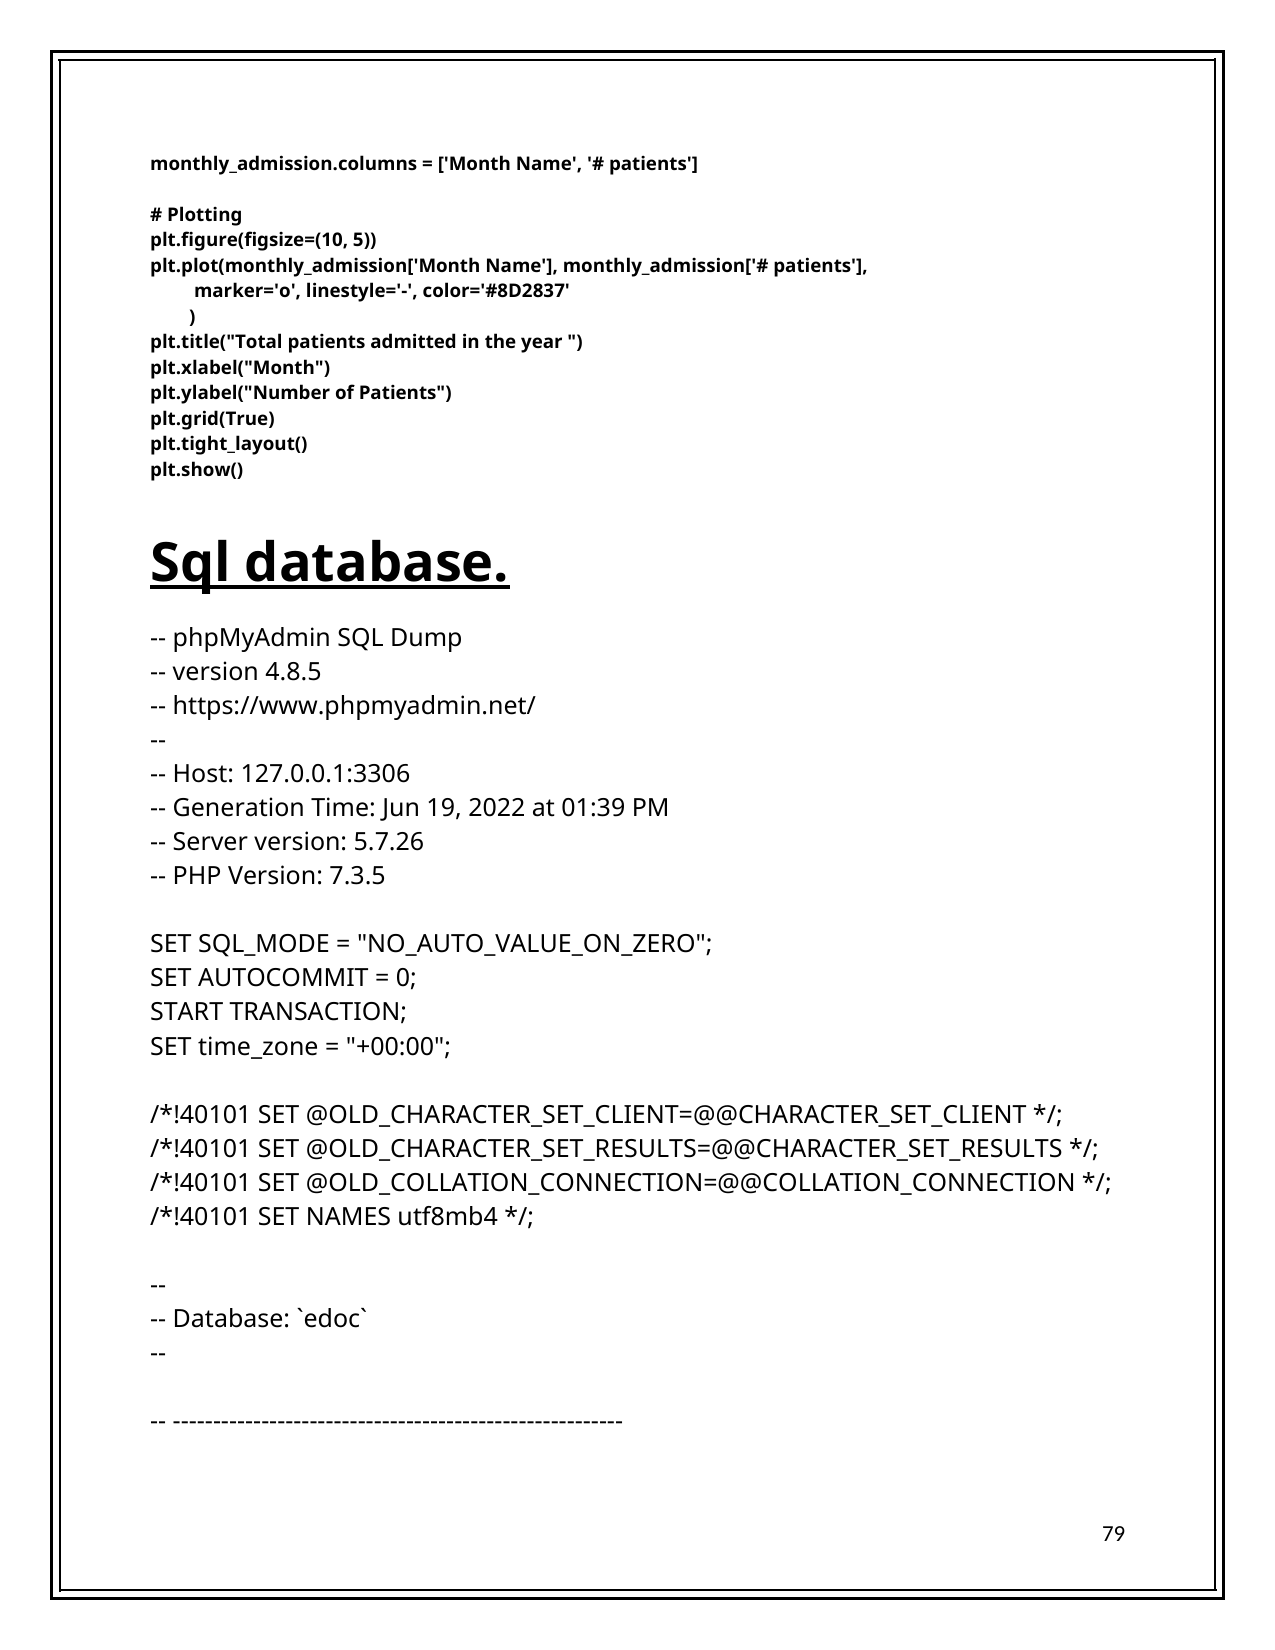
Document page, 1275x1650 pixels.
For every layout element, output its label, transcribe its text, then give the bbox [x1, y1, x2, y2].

text -- phpMyAdmin SQL Dump [150, 619, 1125, 653]
text -- version 4.8.5 [150, 653, 1125, 687]
text -- Generation Time: Jun 19, 2022 at 01:39 PM [150, 790, 1125, 824]
text SET time_zone = "+00:00"; [150, 1028, 1125, 1062]
text /*!40101 SET @OLD_COLLATION_CONNECTION=@@COLLATION_CONNECTION */; [150, 1164, 1125, 1198]
text -- Database: `edoc` [150, 1301, 1125, 1335]
text -- [150, 1267, 1125, 1301]
text -- https://www.phpmyadmin.net/ [150, 687, 1125, 722]
text -- PHP Version: 7.3.5 [150, 858, 1125, 892]
text -- -------------------------------------------------------- [150, 1403, 1125, 1437]
text /*!40101 SET @OLD_CHARACTER_SET_RESULTS=@@CHARACTER_SET_RESULTS */; [150, 1130, 1125, 1164]
text SET AUTOCOMMIT = 0; [150, 960, 1125, 994]
text -- [150, 722, 1125, 756]
text plt.figure(figsize=(10, 5)) [150, 227, 1125, 252]
text SET SQL_MODE = "NO_AUTO_VALUE_ON_ZERO"; [150, 926, 1125, 960]
text /*!40101 SET @OLD_CHARACTER_SET_CLIENT=@@CHARACTER_SET_CLIENT */; [150, 1096, 1125, 1130]
text plt.show() [150, 456, 1125, 482]
text plt.grid(True) [150, 405, 1125, 431]
text plt.xlabel("Month") [150, 354, 1125, 380]
text marker='o', linestyle='-', color='#8D2837' [150, 278, 1125, 303]
text /*!40101 SET NAMES utf8mb4 */; [150, 1198, 1125, 1232]
text monthly_admission.columns = ['Month Name', '# patients'] [150, 150, 1125, 176]
text START TRANSACTION; [150, 994, 1125, 1028]
text plt.ylabel("Number of Patients") [150, 380, 1125, 405]
text -- [150, 1335, 1125, 1369]
text # Plotting [150, 201, 1125, 227]
text plt.plot(monthly_admission['Month Name'], monthly_admission['# patients'], [150, 252, 1125, 278]
text plt.tight_layout() [150, 431, 1125, 456]
text ) [150, 303, 1125, 329]
text -- Host: 127.0.0.1:3306 [150, 756, 1125, 790]
text Sql database. [150, 523, 1125, 597]
text -- Server version: 5.7.26 [150, 824, 1125, 858]
text plt.title("Total patients admitted in the year ") [150, 329, 1125, 354]
